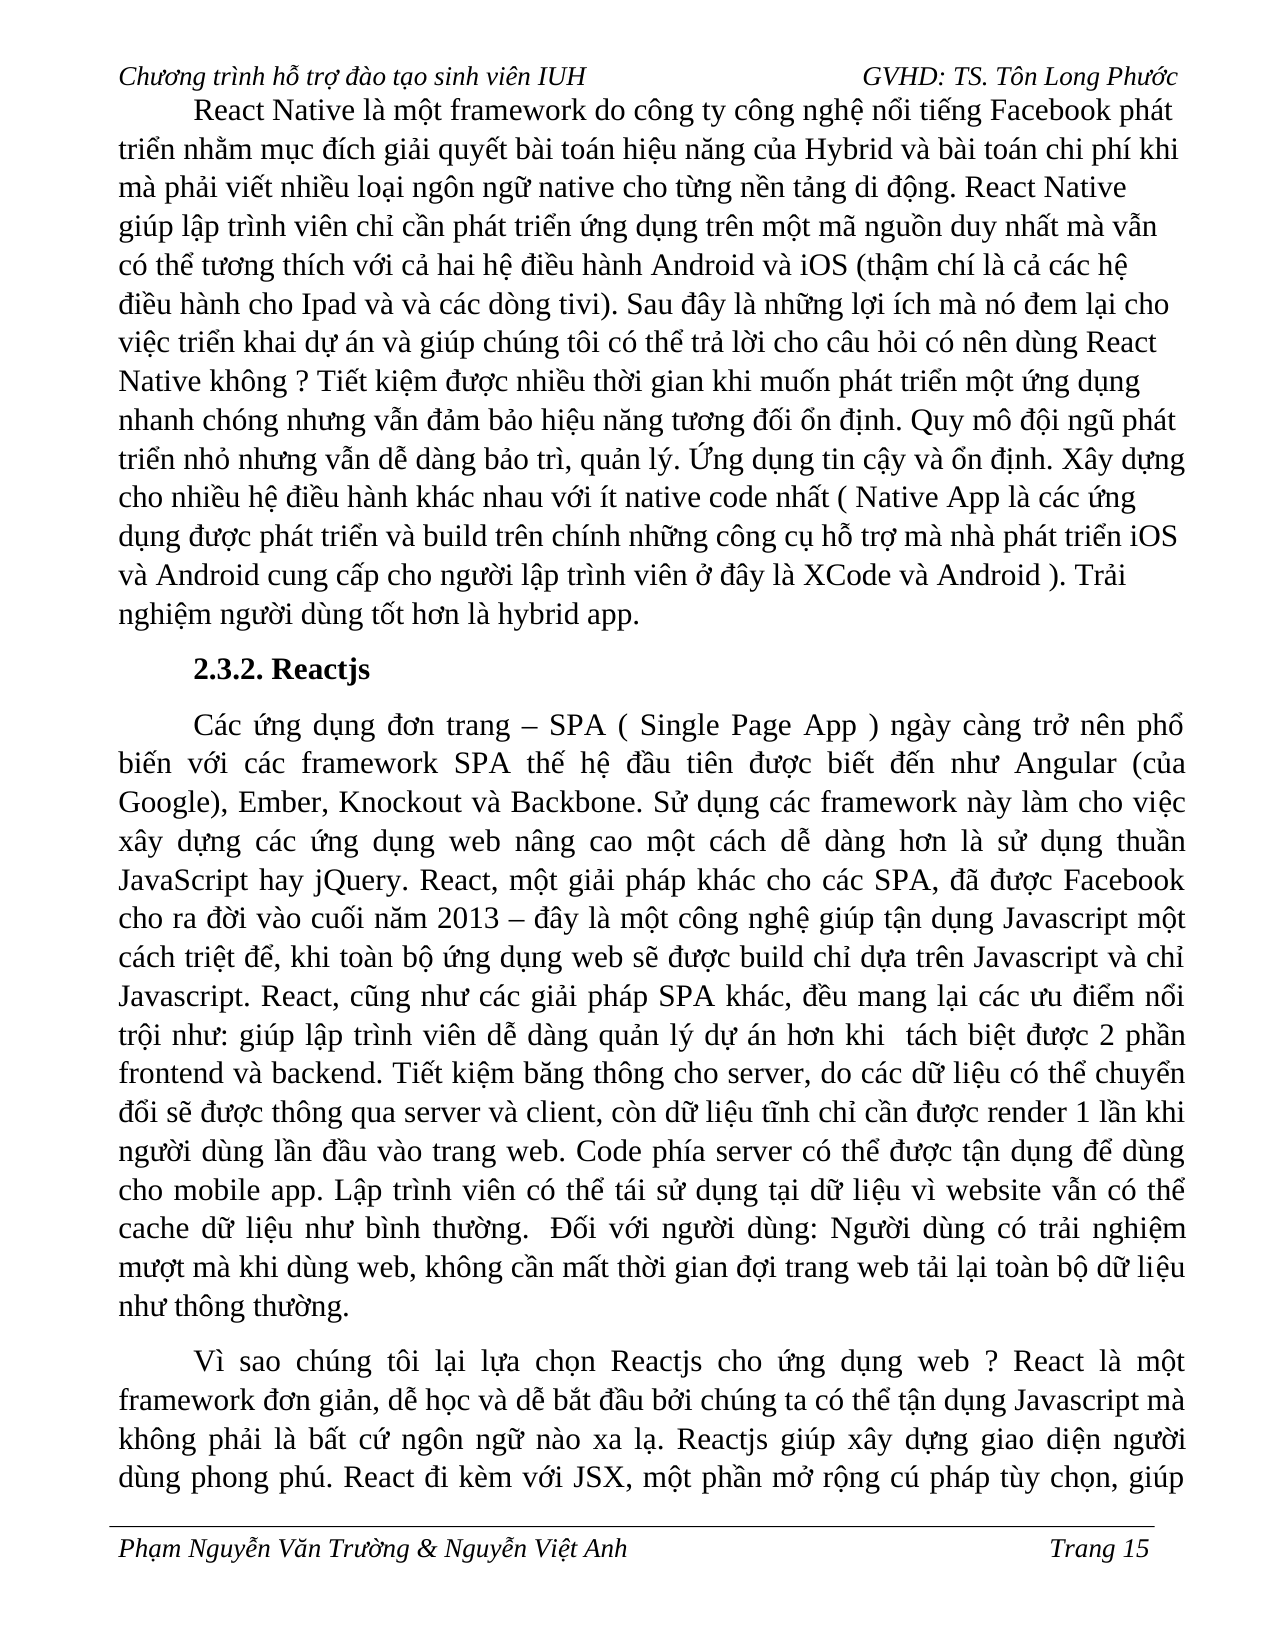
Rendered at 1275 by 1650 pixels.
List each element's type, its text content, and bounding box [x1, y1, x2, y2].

text 2.3.2. Reactjs [118, 650, 1186, 686]
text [118, 1342, 1186, 1494]
text Các ứng dụng đơn trang – SPA ( Single Page App ) ngày càng trở nên phổ biến với các framework SPA thế hệ đầu tiên được biết đến như Angular (của Google), Ember, Knockout và Backbone. Sử dụng các framework này làm cho việc xây dựng các ứng dụng web nâng cao một cách dễ dàng hơn là sử dụng thuần JavaScript hay jQuery. React, một giải pháp khác cho các SPA, đã được Facebook cho ra đời vào cuối năm 2013 – đây là một công nghệ giúp tận dụng Javascript một cách triệt để, khi toàn bộ ứng dụng web sẽ được build chỉ dựa trên Javascript và chỉ Javascript. React, cũng như các giải pháp SPA khác, đều mang lại các ưu điểm nổi trội như: giúp lập trình viên dễ dàng quản lý dự án hơn khi tách biệt được 2 phần frontend và backend. Tiết kiệm băng thông cho server, do các dữ liệu có thể chuyển đổi sẽ được thông qua server và client, còn dữ liệu tĩnh chỉ cần được render 1 lần khi người dùng lần đầu vào trang web. Code phía server có thể được tận dụng để dùng cho mobile app. Lập trình viên có thể tái sử dụng tại dữ liệu vì website vẫn có thể cache dữ liệu như bình thường. Đối với người dùng: Người dùng có trải nghiệm mượt mà khi dùng web, không cần mất thời gian đợi trang web tải lại toàn bộ dữ liệu như thông thường. [118, 706, 1186, 1323]
text React Native là một framework do công ty công nghệ nổi tiếng Facebook phát triển nhằm mục đích giải quyết bài toán hiệu năng của Hybrid và bài toán chi phí khi mà phải viết nhiều loại ngôn ngữ native cho từng nền tảng di động. React Native giúp lập trình viên chỉ cần phát triển ứng dụng trên một mã nguồn duy nhất mà vẫn có thể tương thích với cả hai hệ điều hành Android và iOS (thậm chí là cả các hệ điều hành cho Ipad và và các dòng tivi). Sau đây là những lợi ích mà nó đem lại cho việc triển khai dự án và giúp chúng tôi có thể trả lời cho câu hỏi có nên dùng React Native không ? Tiết kiệm được nhiều thời gian khi muốn phát triển một ứng dụng nhanh chóng nhưng vẫn đảm bảo hiệu năng tương đối ổn định. Quy mô đội ngũ phát triển nhỏ nhưng vẫn dễ dàng bảo trì, quản lý. Ứng dụng tin cậy và ổn định. Xây dựng cho nhiều hệ điều hành khác nhau với ít native code nhất ( Native App là các ứng dụng được phát triển và build trên chính những công cụ hỗ trợ mà nhà phát triển iOS và Android cung cấp cho người lập trình viên ở đây là XCode và Android ). Trải nghiệm người dùng tốt hơn là hybrid app. [118, 91, 1186, 631]
